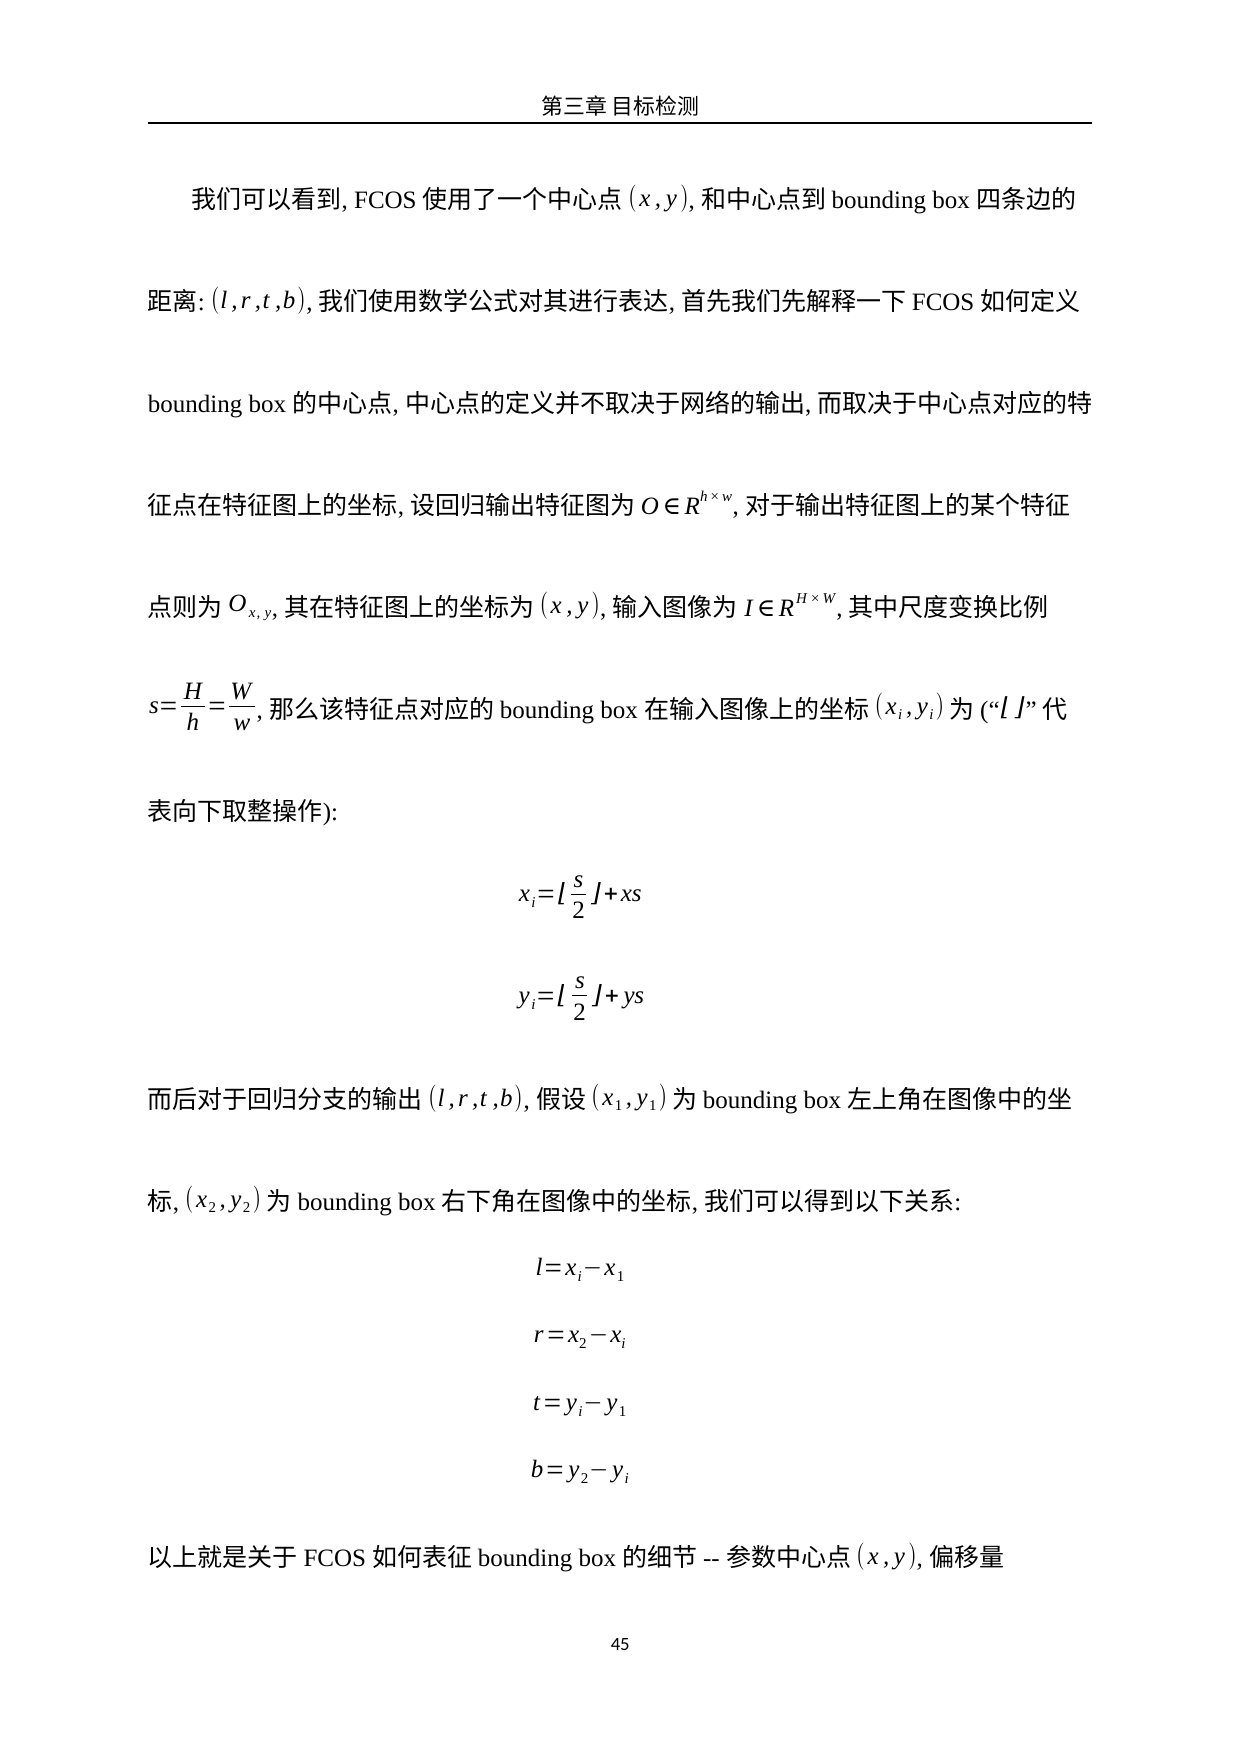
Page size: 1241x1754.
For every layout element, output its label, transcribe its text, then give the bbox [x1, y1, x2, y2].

text 而后对于回归分支的输出 , 假设 为 bounding box 左上角在图像中的坐标, 为 bounding box 右下角在图像中的坐标, 我们可以得到以下关系: [148, 1064, 1092, 1234]
text (34) [148, 1387, 1092, 1421]
text 我们可以看到, FCOS 使用了一个中心点 , 和中心点到 bounding box 四条边的距离: , 我们使用数学公式对其进行表达, 首先我们先解释一下 FCOS 如何定义 bounding box 的中心点, 中心点的定义并不取决于网络的输出, 而取决于中心点对应的特征点在特征图上的坐标, 设回归输出特征图为 , 对于输出特征图上的某个特征点则为 , 其在特征图上的坐标为 , 输入图像为 , 其中尺度变换比例 , 那么该特征点对应的 bounding box 在输入图像上的坐标 为 (“” 代表向下取整操作): [148, 164, 1092, 843]
text (32) [148, 1252, 1092, 1286]
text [148, 1522, 1092, 1590]
text (30) [148, 861, 1092, 929]
text (31) [148, 963, 1092, 1031]
text (35) [148, 1454, 1092, 1488]
text (33) [148, 1319, 1092, 1353]
